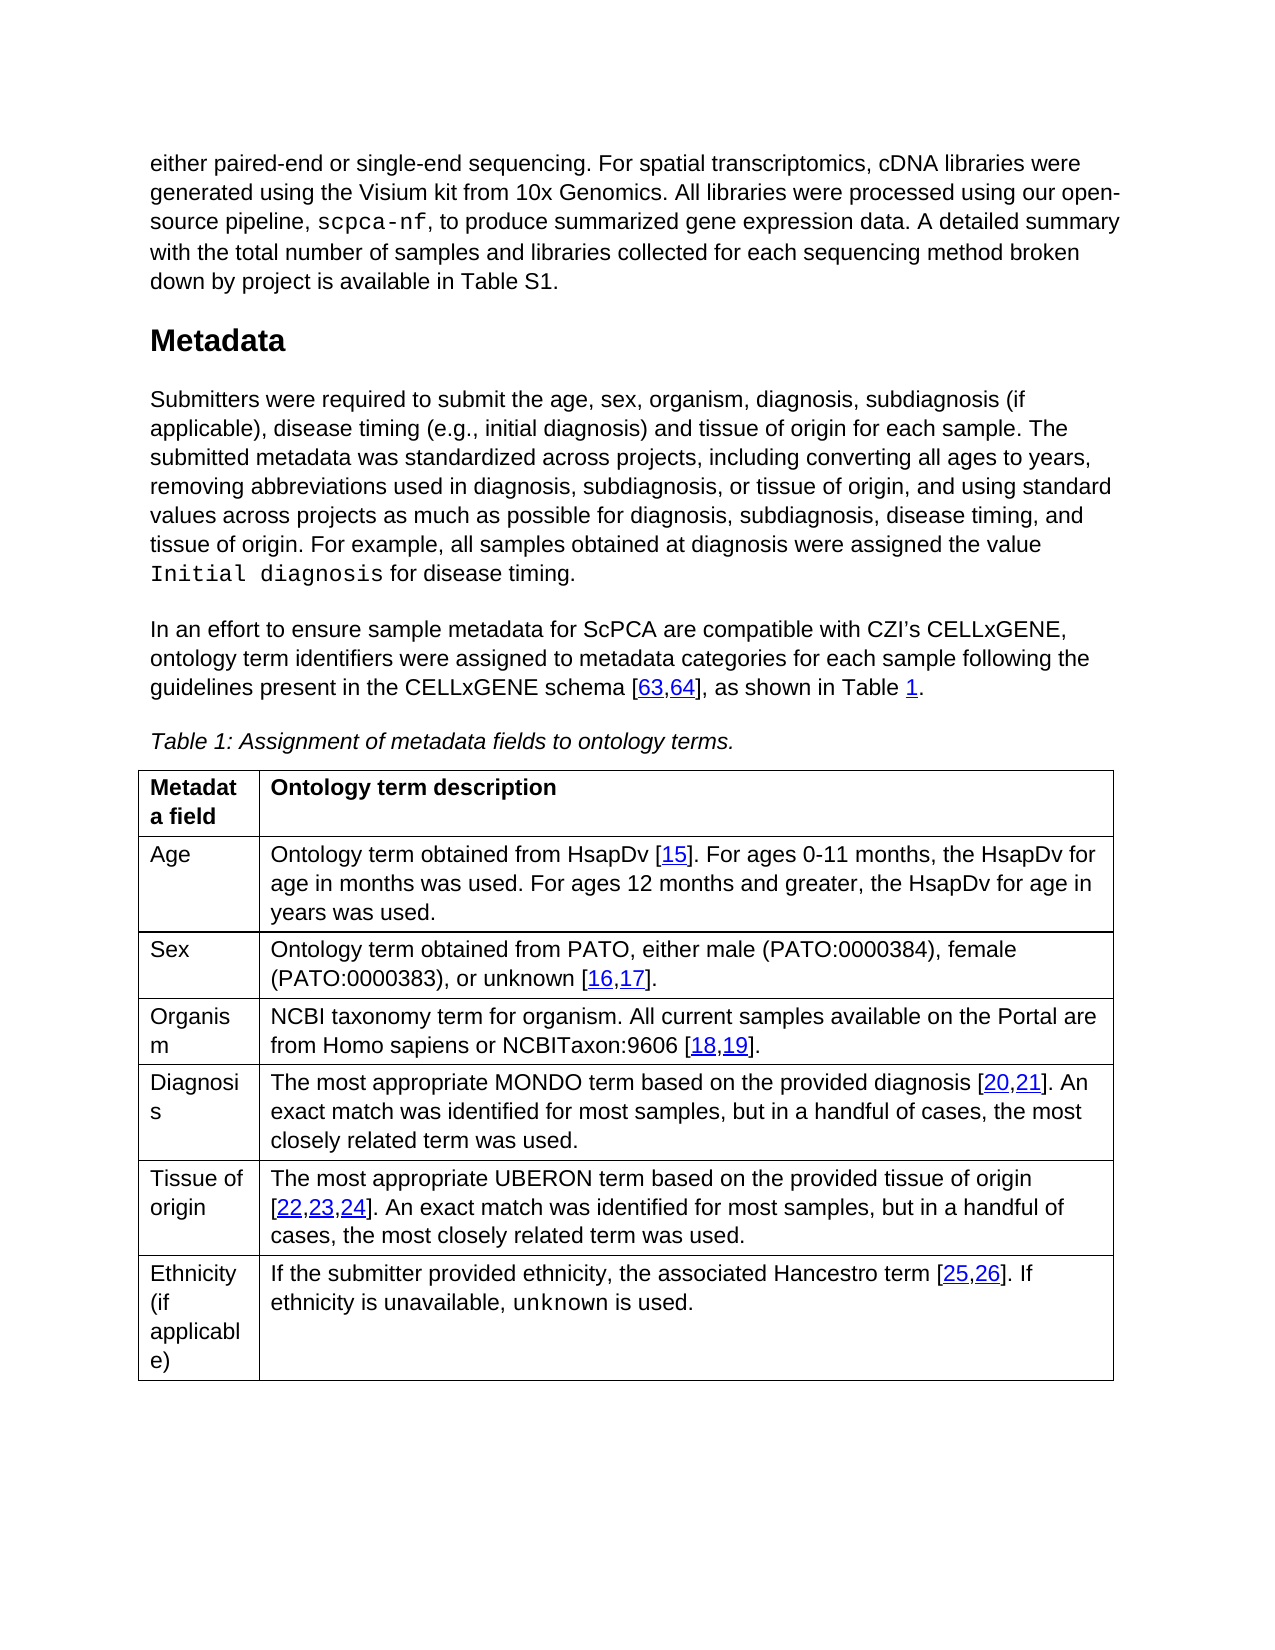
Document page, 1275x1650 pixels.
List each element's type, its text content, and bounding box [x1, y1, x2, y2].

text In an effort to ensure sample metadata for ScPCA are compatible with CZI’s CELLxGENE, ontology term identifiers were assigned to metadata categories for each sample following the guidelines present in the CELLxGENE schema [63,64], as shown in Table 1. [150, 616, 1125, 700]
table_cell Ontology term obtained from PATO, either male (PATO:0000384), female (PATO:0000383), or unknown [16,17]. [260, 933, 1113, 998]
table_cell The most appropriate MONDO term based on the provided diagnosis [20,21]. An exact match was identified for most samples, but in a handful of cases, the most closely related term was used. [260, 1065, 1113, 1160]
table_cell Age [139, 837, 259, 931]
table_cell Organism [139, 999, 259, 1064]
table_cell Sex [139, 933, 259, 998]
table_header Metadata field [139, 771, 259, 836]
table_cell Diagnosis [139, 1065, 259, 1160]
table_cell Ethnicity (if applicable) [139, 1256, 259, 1379]
table_cell Tissue of origin [139, 1161, 259, 1255]
text Table 1: Assignment of metadata fields to ontology terms. [150, 728, 1125, 754]
table_cell The most appropriate UBERON term based on the provided tissue of origin [22,23,24]. An exact match was identified for most samples, but in a handful of cases, the most closely related term was used. [260, 1161, 1113, 1255]
table_cell If the submitter provided ethnicity, the associated Hancestro term [25,26]. If ethnicity is unavailable, unknown is used. [260, 1256, 1113, 1379]
text Submitters were required to submit the age, sex, organism, diagnosis, subdiagnosis (if applicable), disease timing (e.g., initial diagnosis) and tissue of origin for each sample. The submitted metadata was standardized across projects, including converting all ages to years, removing abbreviations used in diagnosis, subdiagnosis, or tissue of origin, and using standard values across projects as much as possible for diagnosis, subdiagnosis, disease timing, and tissue of origin. For example, all samples obtained at diagnosis were assigned the value Initial diagnosis for disease timing. [150, 386, 1125, 588]
subtitle Metadata [150, 322, 1125, 358]
table_header Ontology term description [260, 771, 1113, 836]
table_cell NCBI taxonomy term for organism. All current samples available on the Portal are from Homo sapiens or NCBITaxon:9606 [18,19]. [260, 999, 1113, 1064]
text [150, 150, 1125, 294]
table_cell Ontology term obtained from HsapDv [15]. For ages 0-11 months, the HsapDv for age in months was used. For ages 12 months and greater, the HsapDv for age in years was used. [260, 837, 1113, 931]
